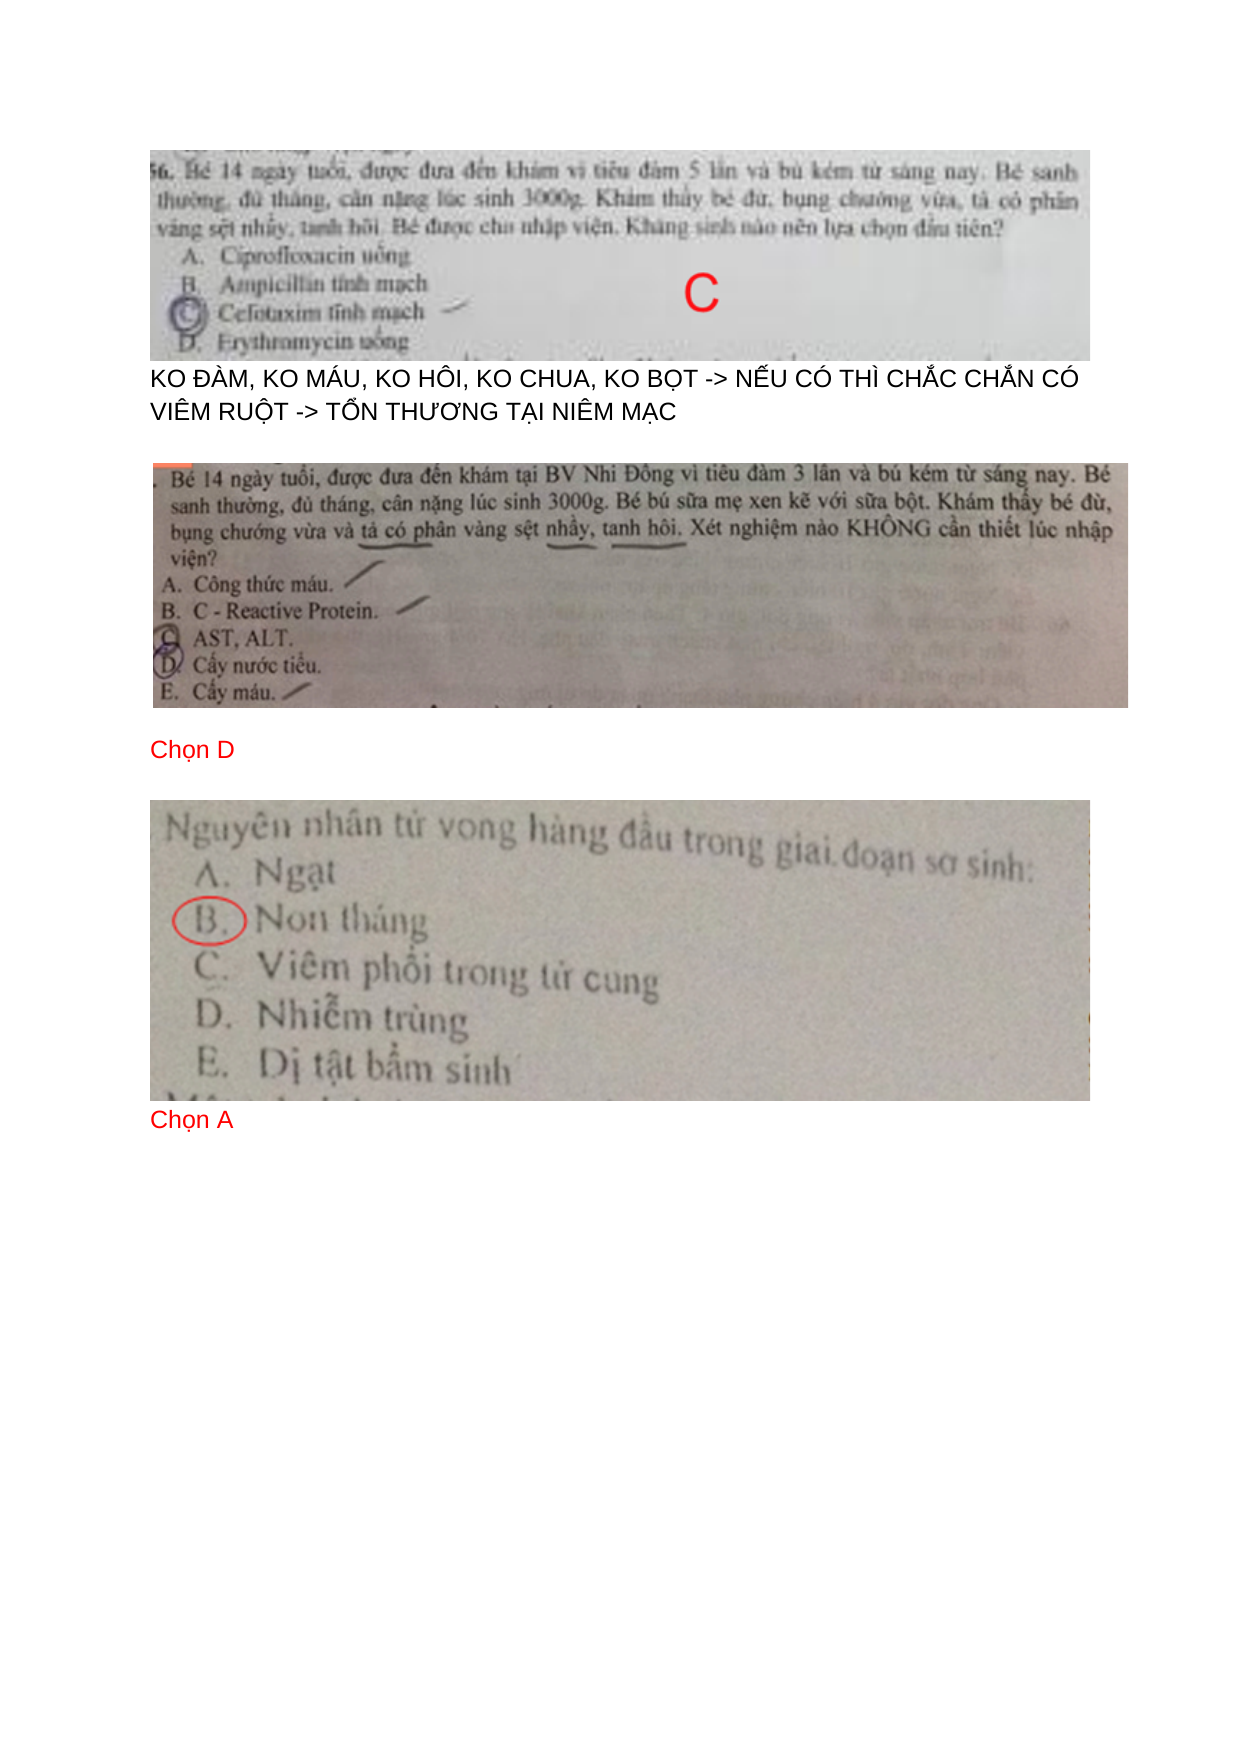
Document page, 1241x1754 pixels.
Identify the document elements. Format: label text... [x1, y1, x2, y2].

text KO ĐÀM, KO MÁU, KO HÔI, KO CHUA, KO BỌT -> NẾU CÓ THÌ CHẮC CHẮN CÓ VIÊM RUỘT -> TỔN THƯƠNG TẠI NIÊM MẠC [150, 364, 1090, 426]
picture [150, 150, 1091, 361]
picture [153, 463, 1129, 708]
text Chọn A [150, 1105, 1090, 1133]
picture [150, 800, 1091, 1101]
